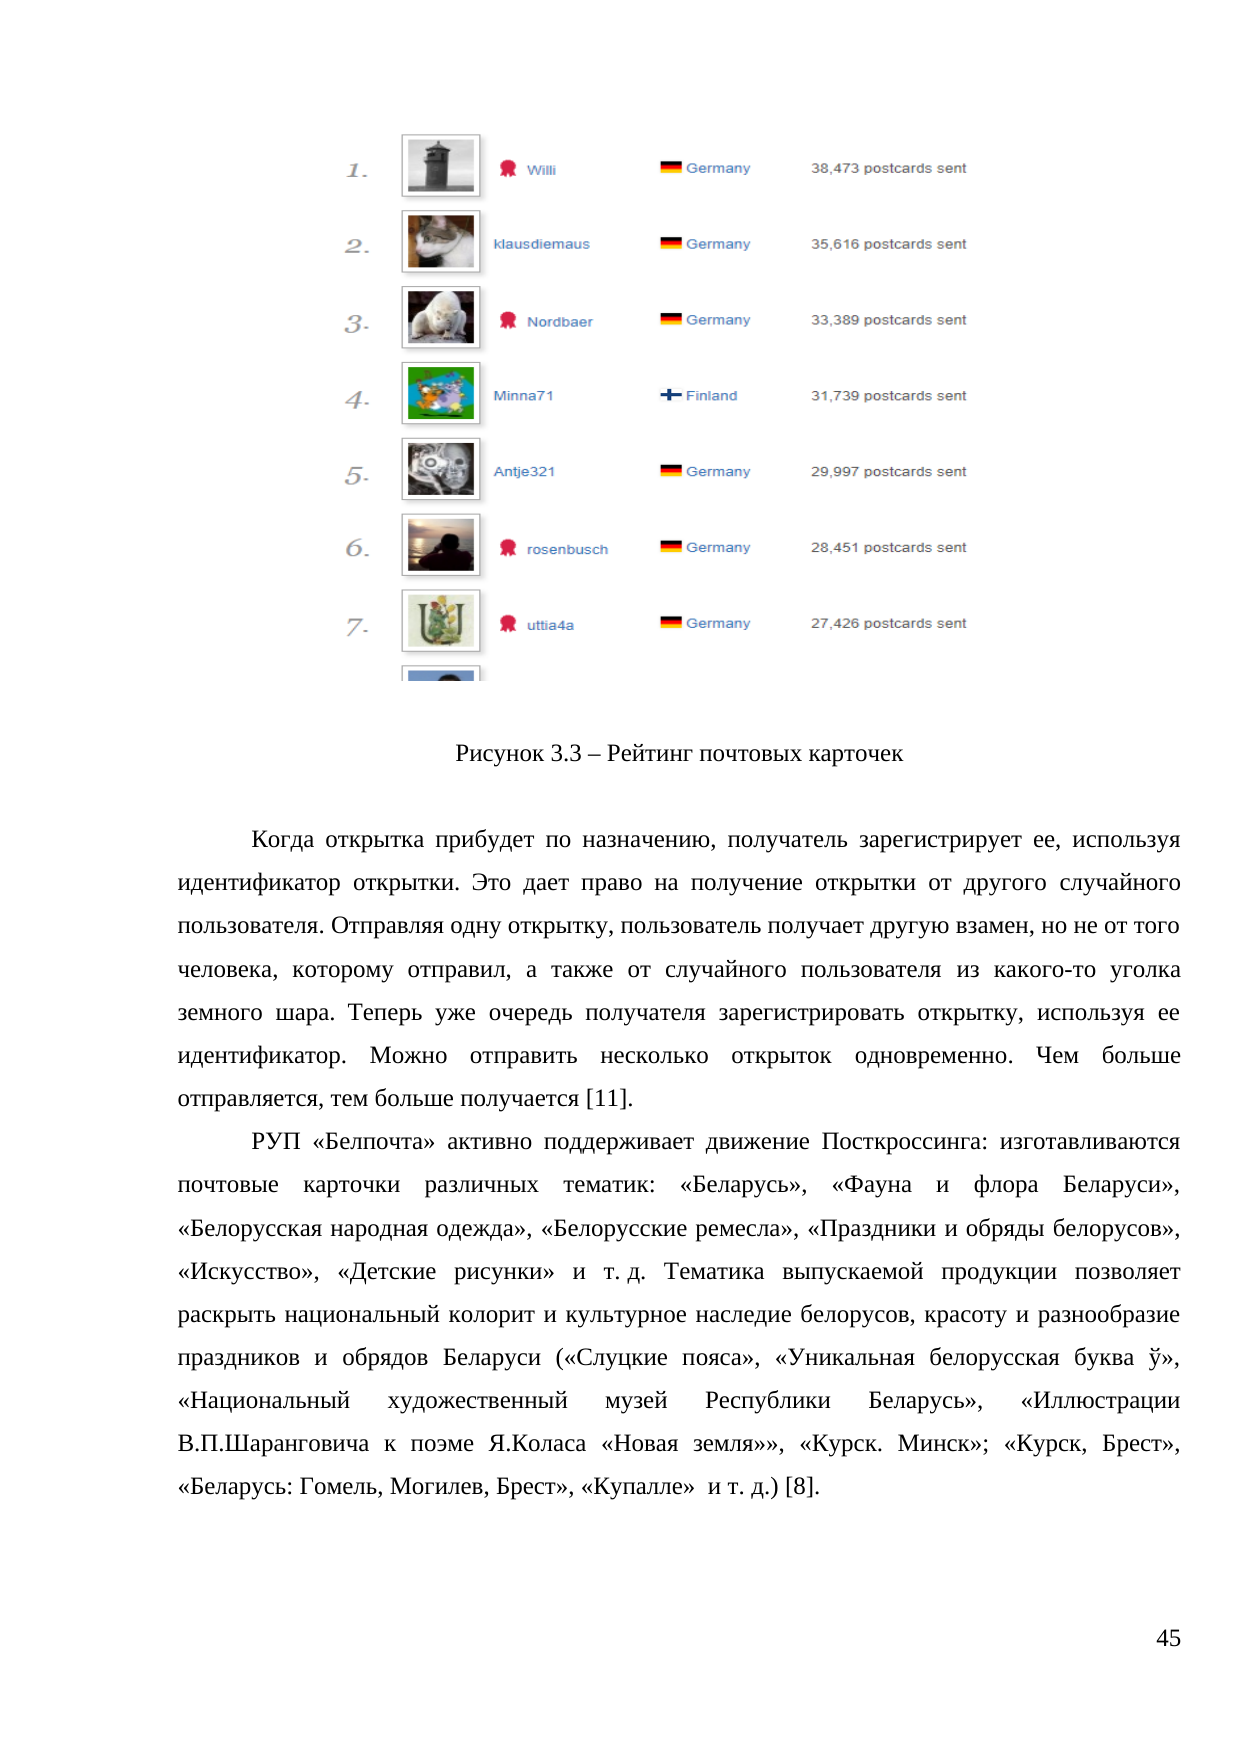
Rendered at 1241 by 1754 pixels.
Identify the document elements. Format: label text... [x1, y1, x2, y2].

text РУП «Белпочта» активно поддерживает движение Посткроссинга: изготавливаются почтовые карточки различных тематик: «Беларусь», «Фауна и флора Беларуси», «Белорусская народная одежда», «Белорусские ремесла», «Праздники и обряды белорусов», «Искусство», «Детские рисунки» и т. д. Тематика выпускаемой продукции позволяет раскрыть национальный колорит и культурное наследие белорусов, красоту и разнообразие праздников и обрядов Беларуси («Слуцкие пояса», «Уникальная белорусская буква ў», «Национальный художественный музей Республики Беларусь», «Иллюстрации В.П.Шаранговича к поэме Я.Коласа «Новая земля»», «Курск. Минск»; «Курск, Брест», «Беларусь: Гомель, Могилев, Брест», «Купалле» и т. д.) [8]. [177, 1126, 1181, 1500]
picture [311, 118, 1048, 681]
text Когда открытка прибудет по назначению, получатель зарегистрирует ее, используя идентификатор открытки. Это дает право на получение открытки от другого случайного пользователя. Отправляя одну открытку, пользователь получает другую взамен, но не от того человека, которому отправил, а также от случайного пользователя из какого-то уголка земного шара. Теперь уже очередь получателя зарегистрировать открытку, используя ее идентификатор. Можно отправить несколько открыток одновременно. Чем больше отправляется, тем больше получается [11]. [177, 824, 1181, 1112]
text Рисунок 3.3 – Рейтинг почтовых карточек [177, 738, 1181, 766]
